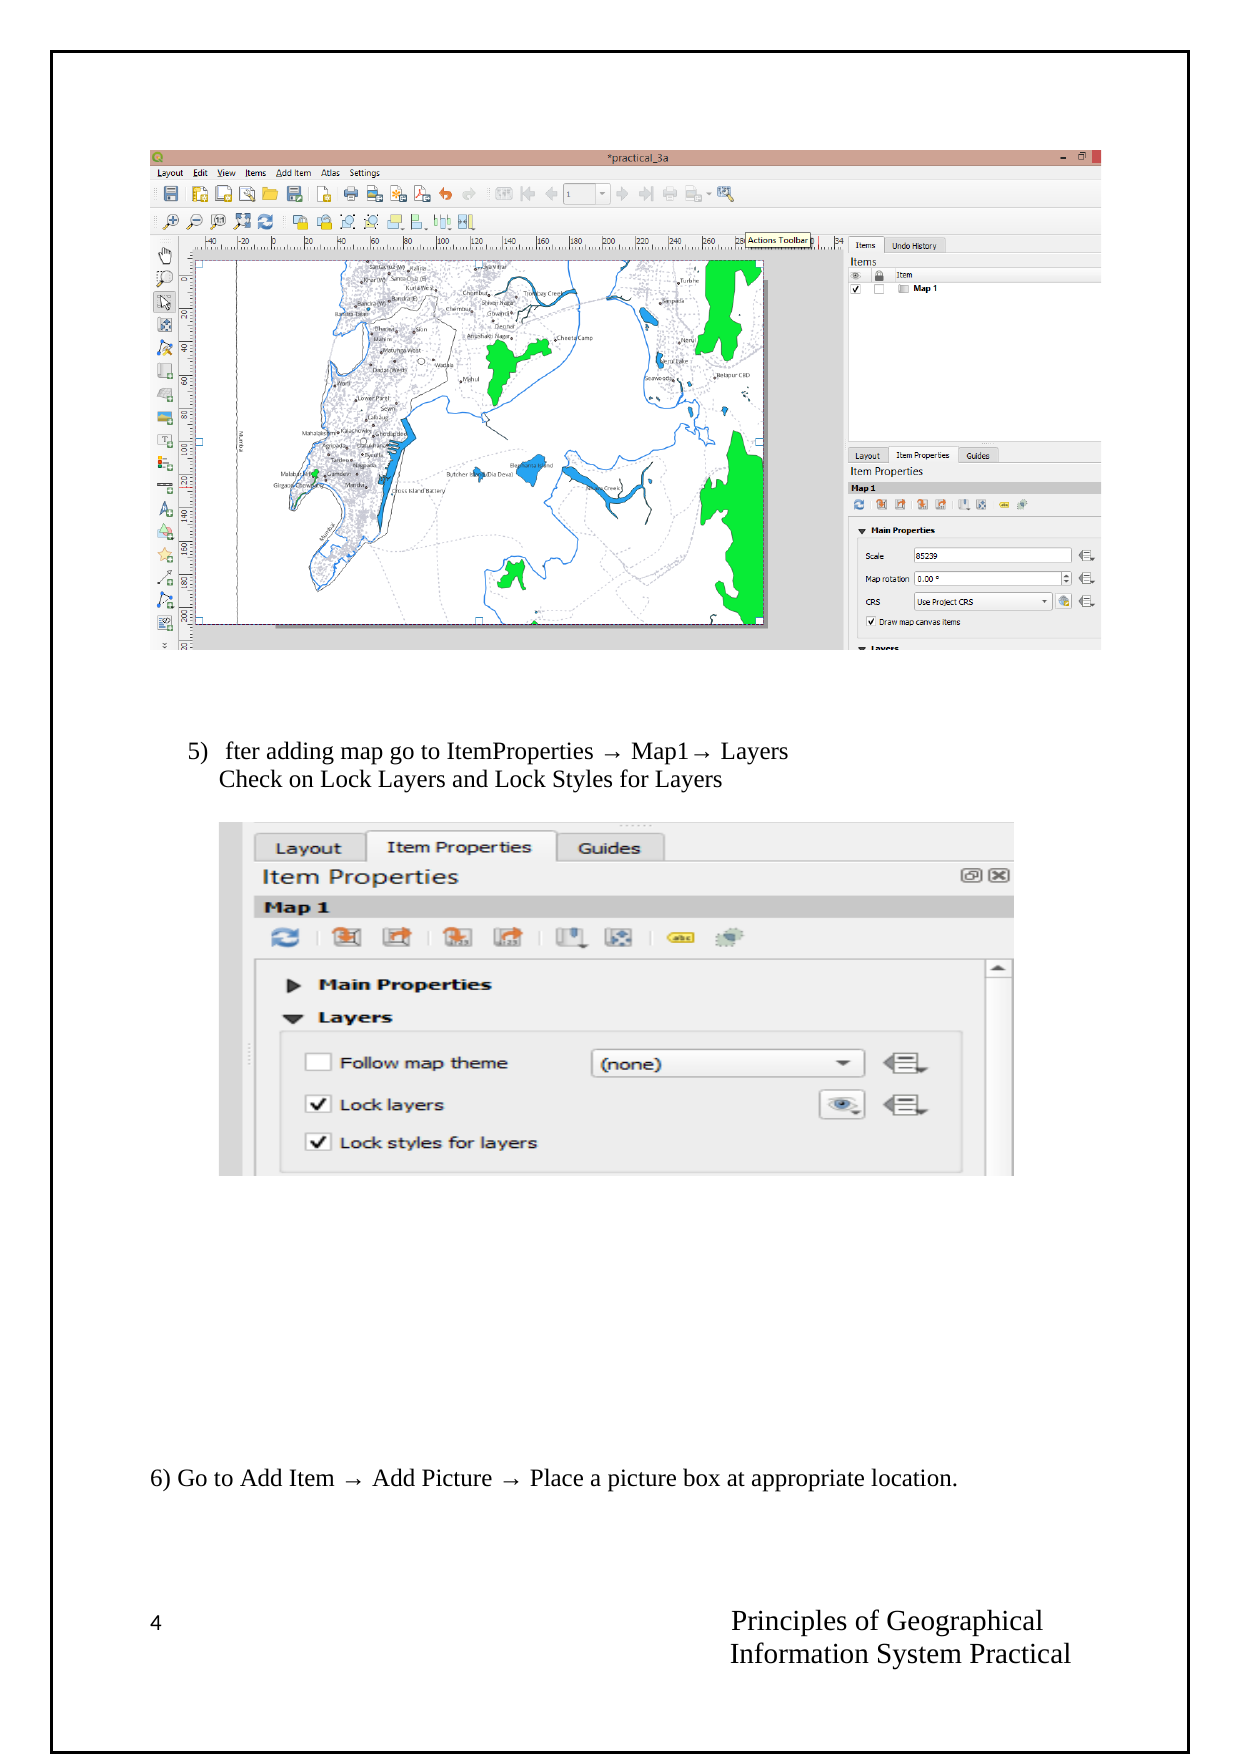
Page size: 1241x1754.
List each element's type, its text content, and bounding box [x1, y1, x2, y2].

picture [150, 150, 1102, 650]
list fter adding map go to ItemProperties → Map1→ Layers [187, 736, 1090, 764]
text Check on Lock Layers and Lock Styles for Layers [150, 764, 1090, 793]
text 6) Go to Add Item → Add Picture → Place a picture box at appropriate location. [150, 1463, 1090, 1492]
picture [218, 822, 1014, 1176]
